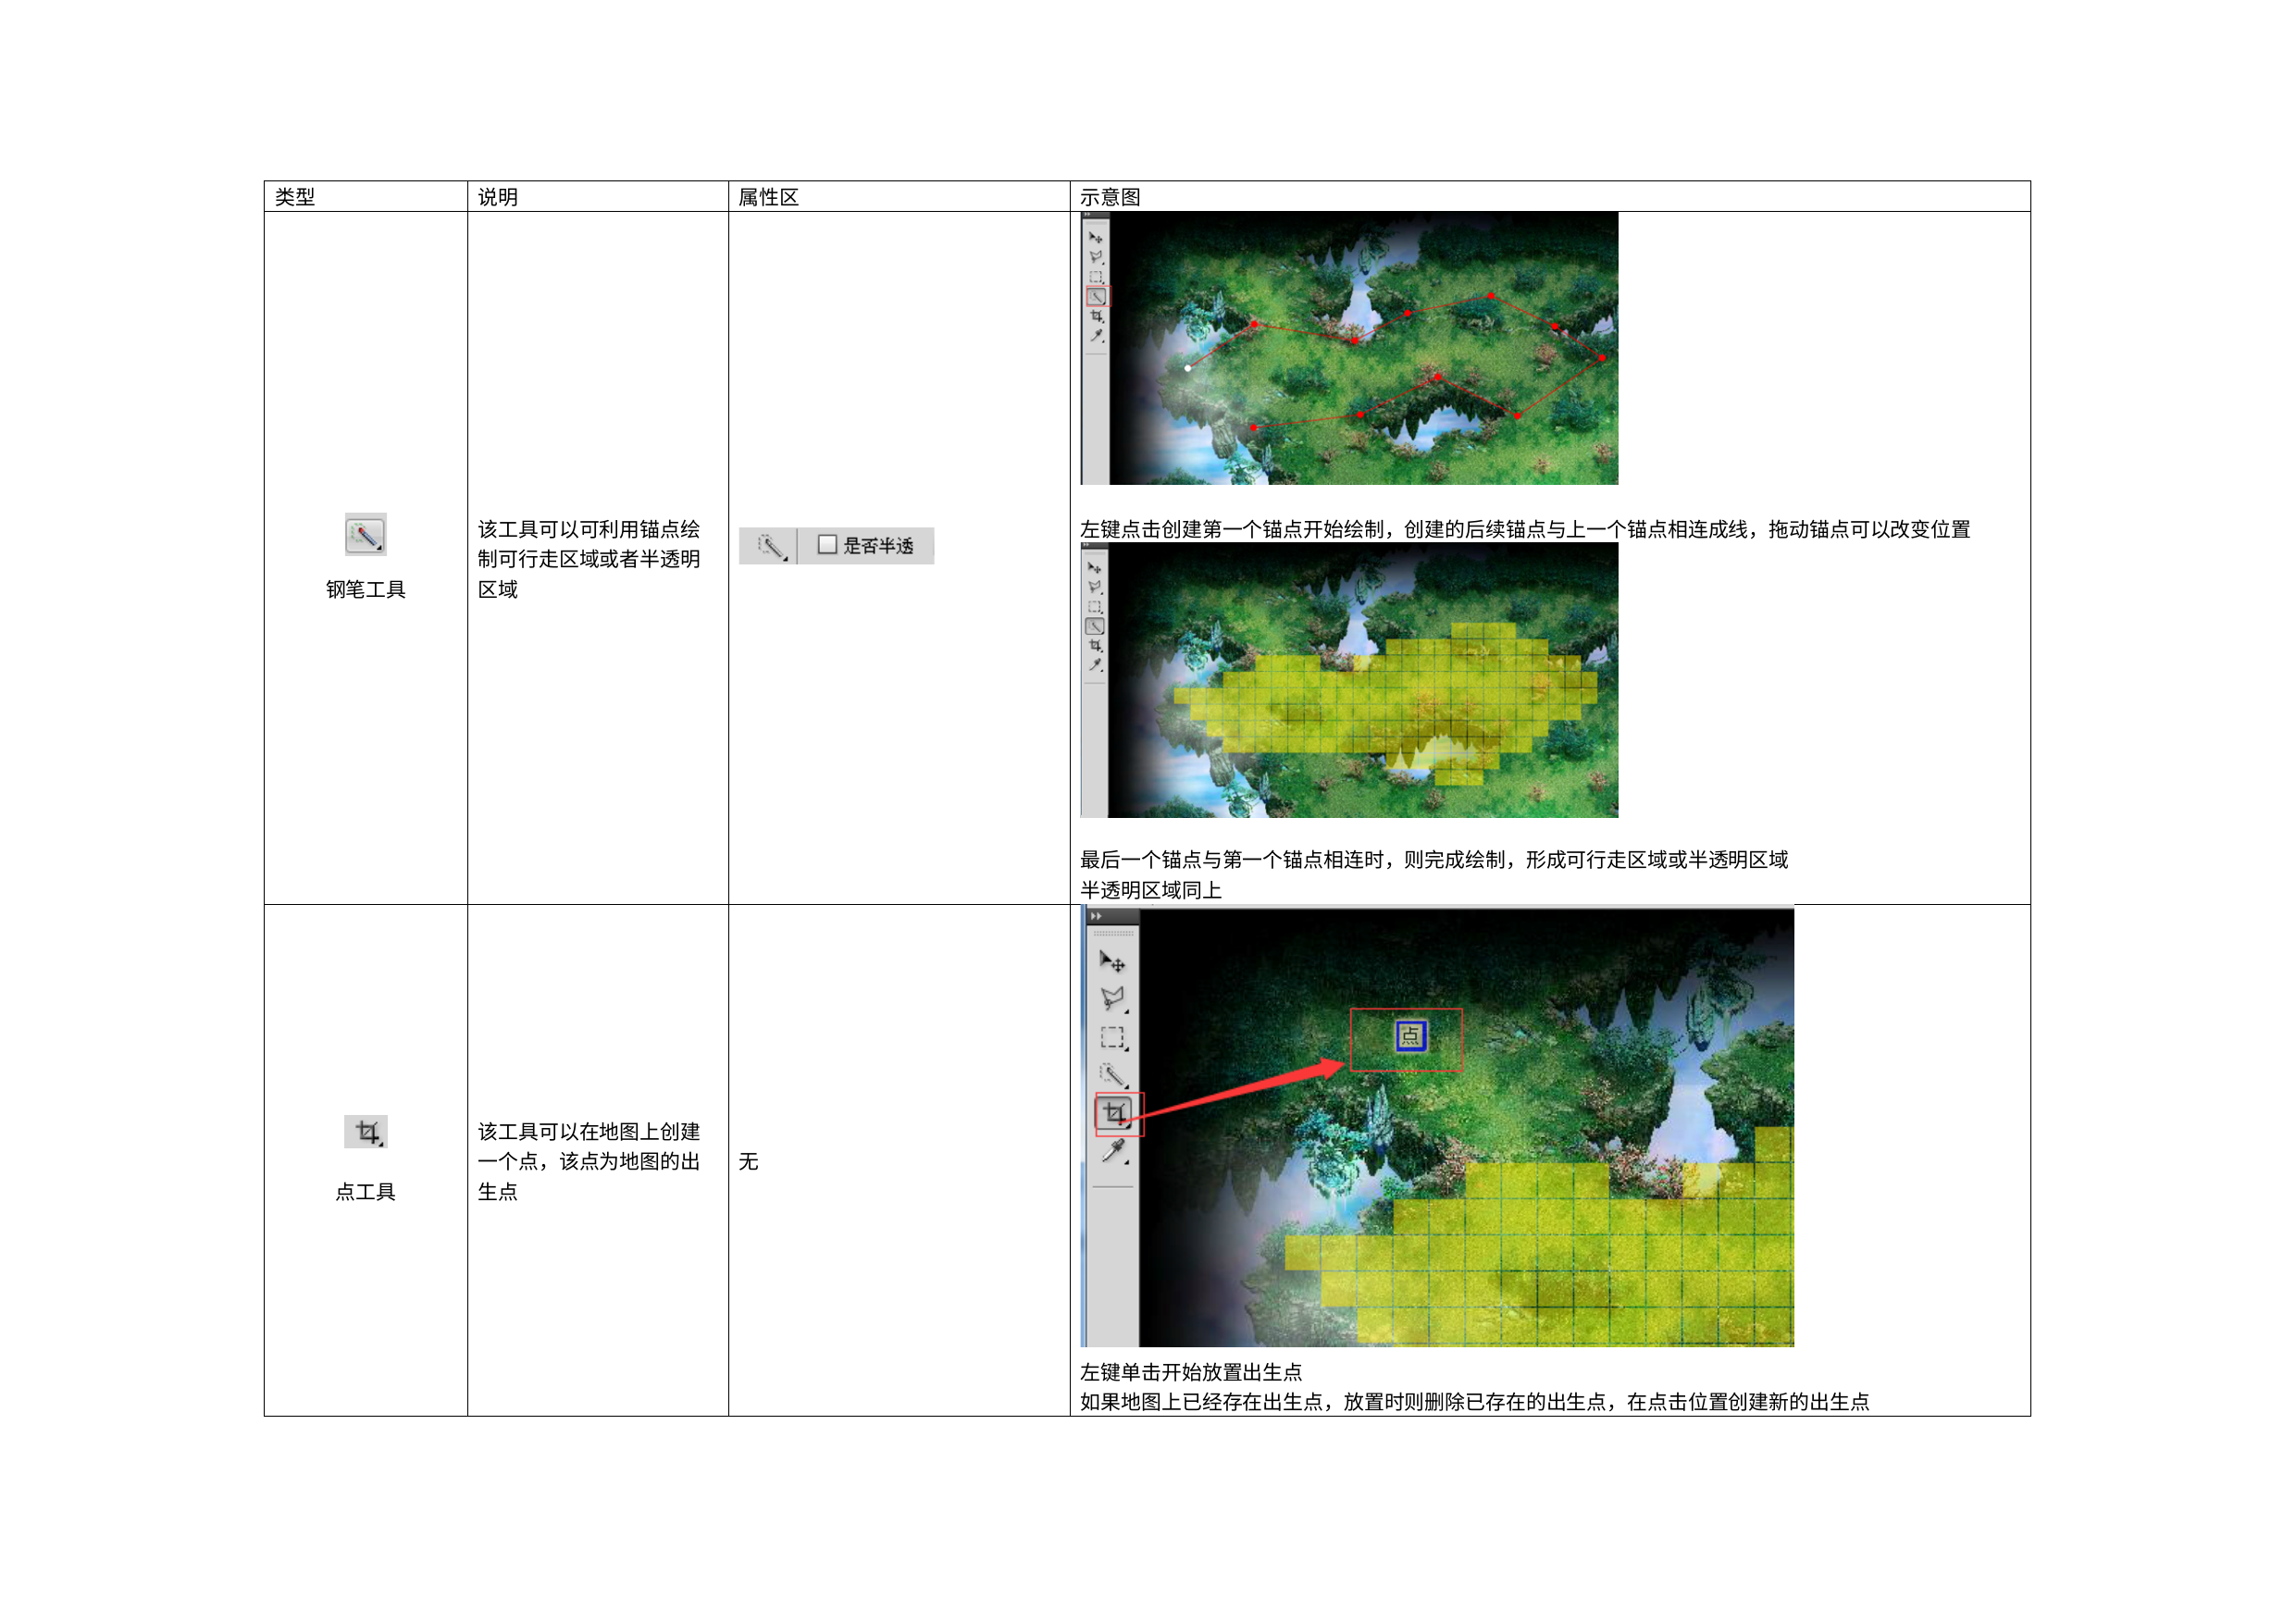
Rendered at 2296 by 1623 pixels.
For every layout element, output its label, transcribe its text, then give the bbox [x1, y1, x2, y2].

picture [1080, 212, 1619, 485]
table_header 说明 [468, 181, 728, 211]
table_header 示意图 [1071, 181, 2030, 211]
table_cell 该工具可以可利用锚点绘制可行走区域或者半透明区域 [468, 212, 728, 904]
table_cell 左键点击创建第一个锚点开始绘制，创建的后续锚点与上一个锚点相连成线，拖动锚点可以改变位置 最后一个锚点与第一个锚点相连时，则完成绘制，形成可行走区域或半透明区域 半透明区域同上 [1071, 212, 2030, 904]
picture [1080, 904, 1794, 1347]
table_cell 无 [729, 905, 1070, 1416]
table_cell 该工具可以在地图上创建一个点，该点为地图的出生点 [468, 905, 728, 1416]
picture [1080, 542, 1619, 818]
picture [344, 513, 388, 556]
table_header 属性区 [729, 181, 1070, 211]
table_cell 点工具 [265, 905, 467, 1416]
picture [738, 527, 935, 564]
table_cell 左键单击开始放置出生点 如果地图上已经存在出生点，放置时则删除已存在的出生点，在点击位置创建新的出生点 [1071, 905, 2030, 1416]
table_header 类型 [265, 181, 467, 211]
picture [344, 1115, 388, 1148]
table_cell 钢笔工具 [265, 212, 467, 904]
table_cell [729, 212, 1070, 904]
